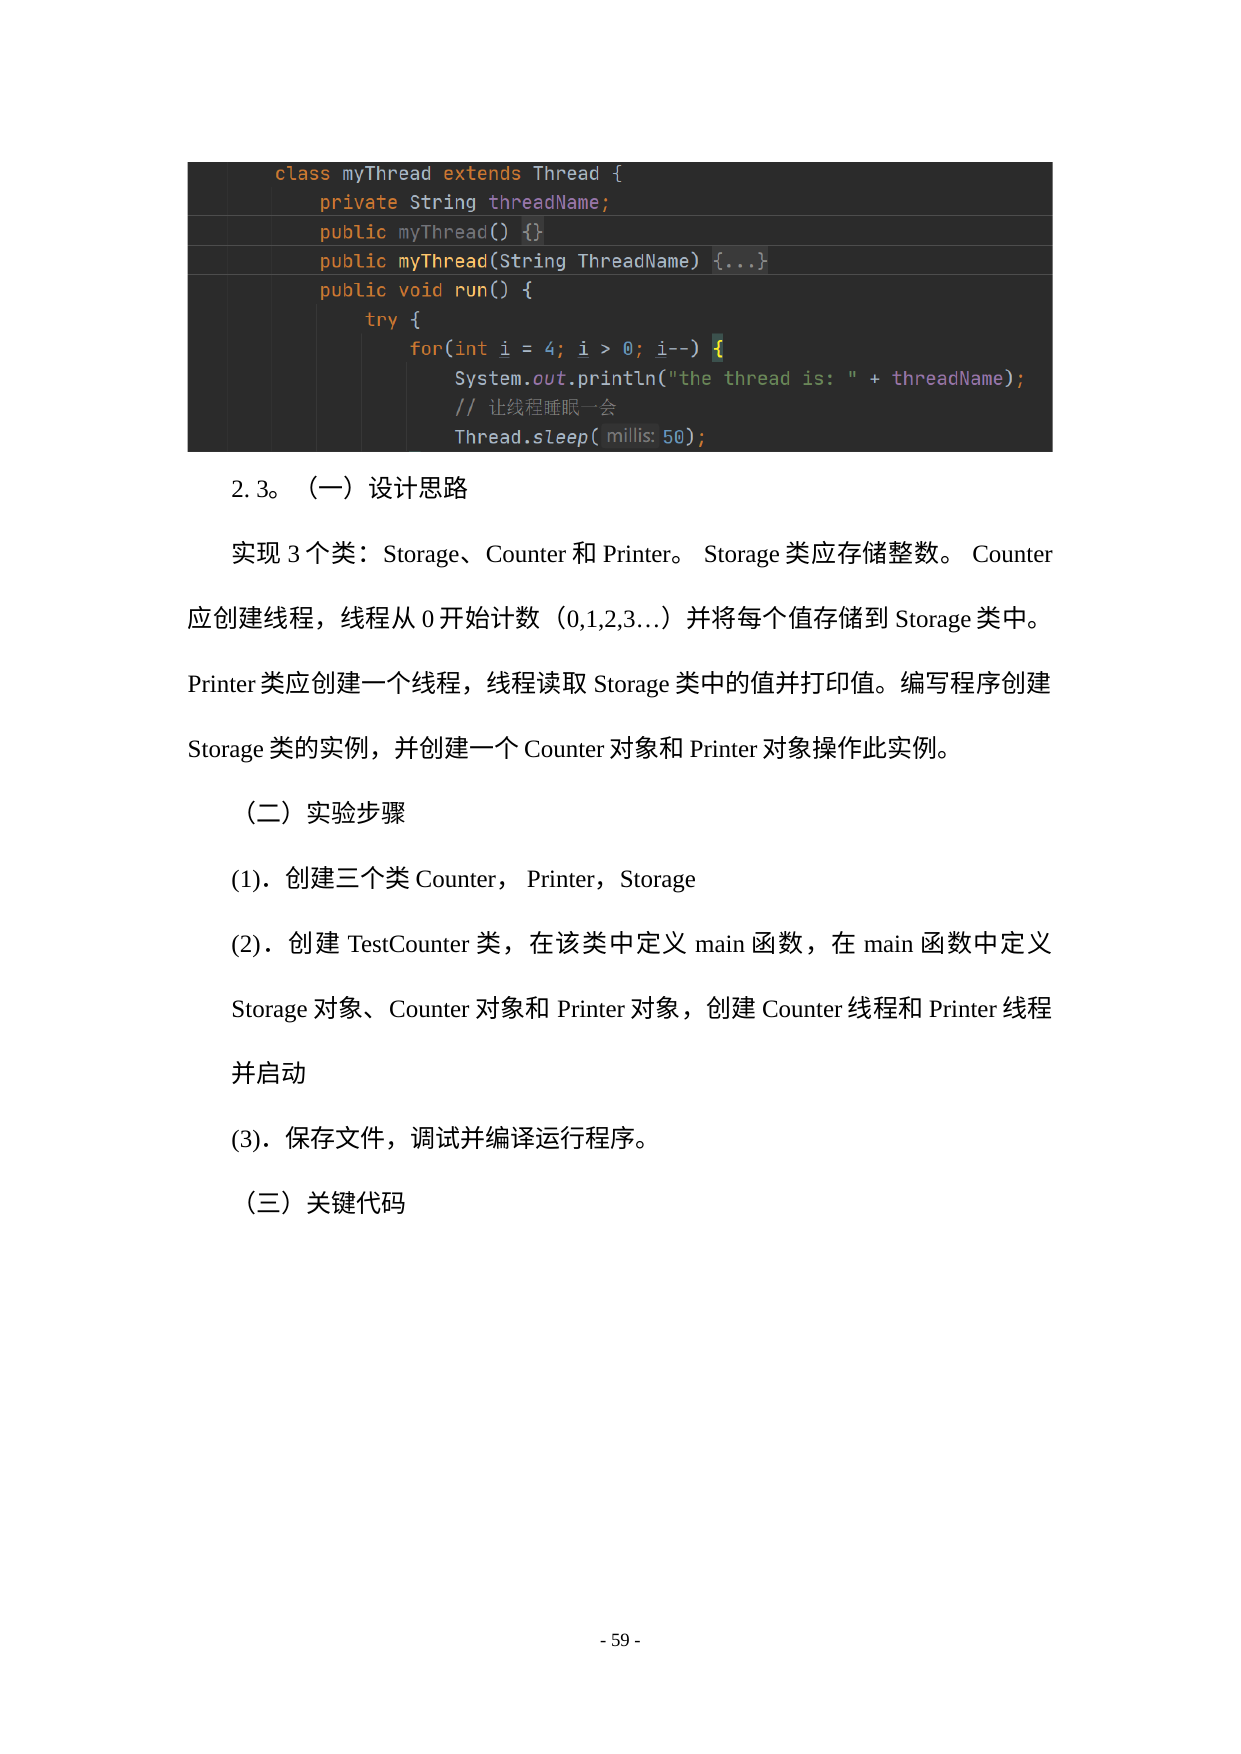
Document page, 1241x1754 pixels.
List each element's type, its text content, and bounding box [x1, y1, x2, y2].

text 实现3个类：Storage、Counter和Printer。 Storage类应存储整数。 Counter应创建线程，线程从0开始计数（0,1,2,3…）并将每个值存储到Storage类中。 Printer类应创建一个线程，线程读取Storage类中的值并打印值。编写程序创建Storage类的实例，并创建一个Counter对象和Printer对象操作此实例。 [187, 519, 1053, 779]
text 2. 3。（一）设计思路 [231, 454, 1053, 519]
text (3)．保存文件，调试并编译运行程序。 [231, 1104, 1053, 1169]
text （二）实验步骤 [187, 779, 1053, 844]
text (1)．创建三个类Counter， Printer，Storage [231, 844, 1053, 909]
text (2)．创建TestCounter类，在该类中定义main函数，在main函数中定义Storage对象、Counter对象和 Printer对象，创建Counter线程和Printer线程并启动 [231, 909, 1053, 1104]
text （三）关键代码 [187, 1169, 1053, 1234]
picture [187, 162, 1053, 452]
